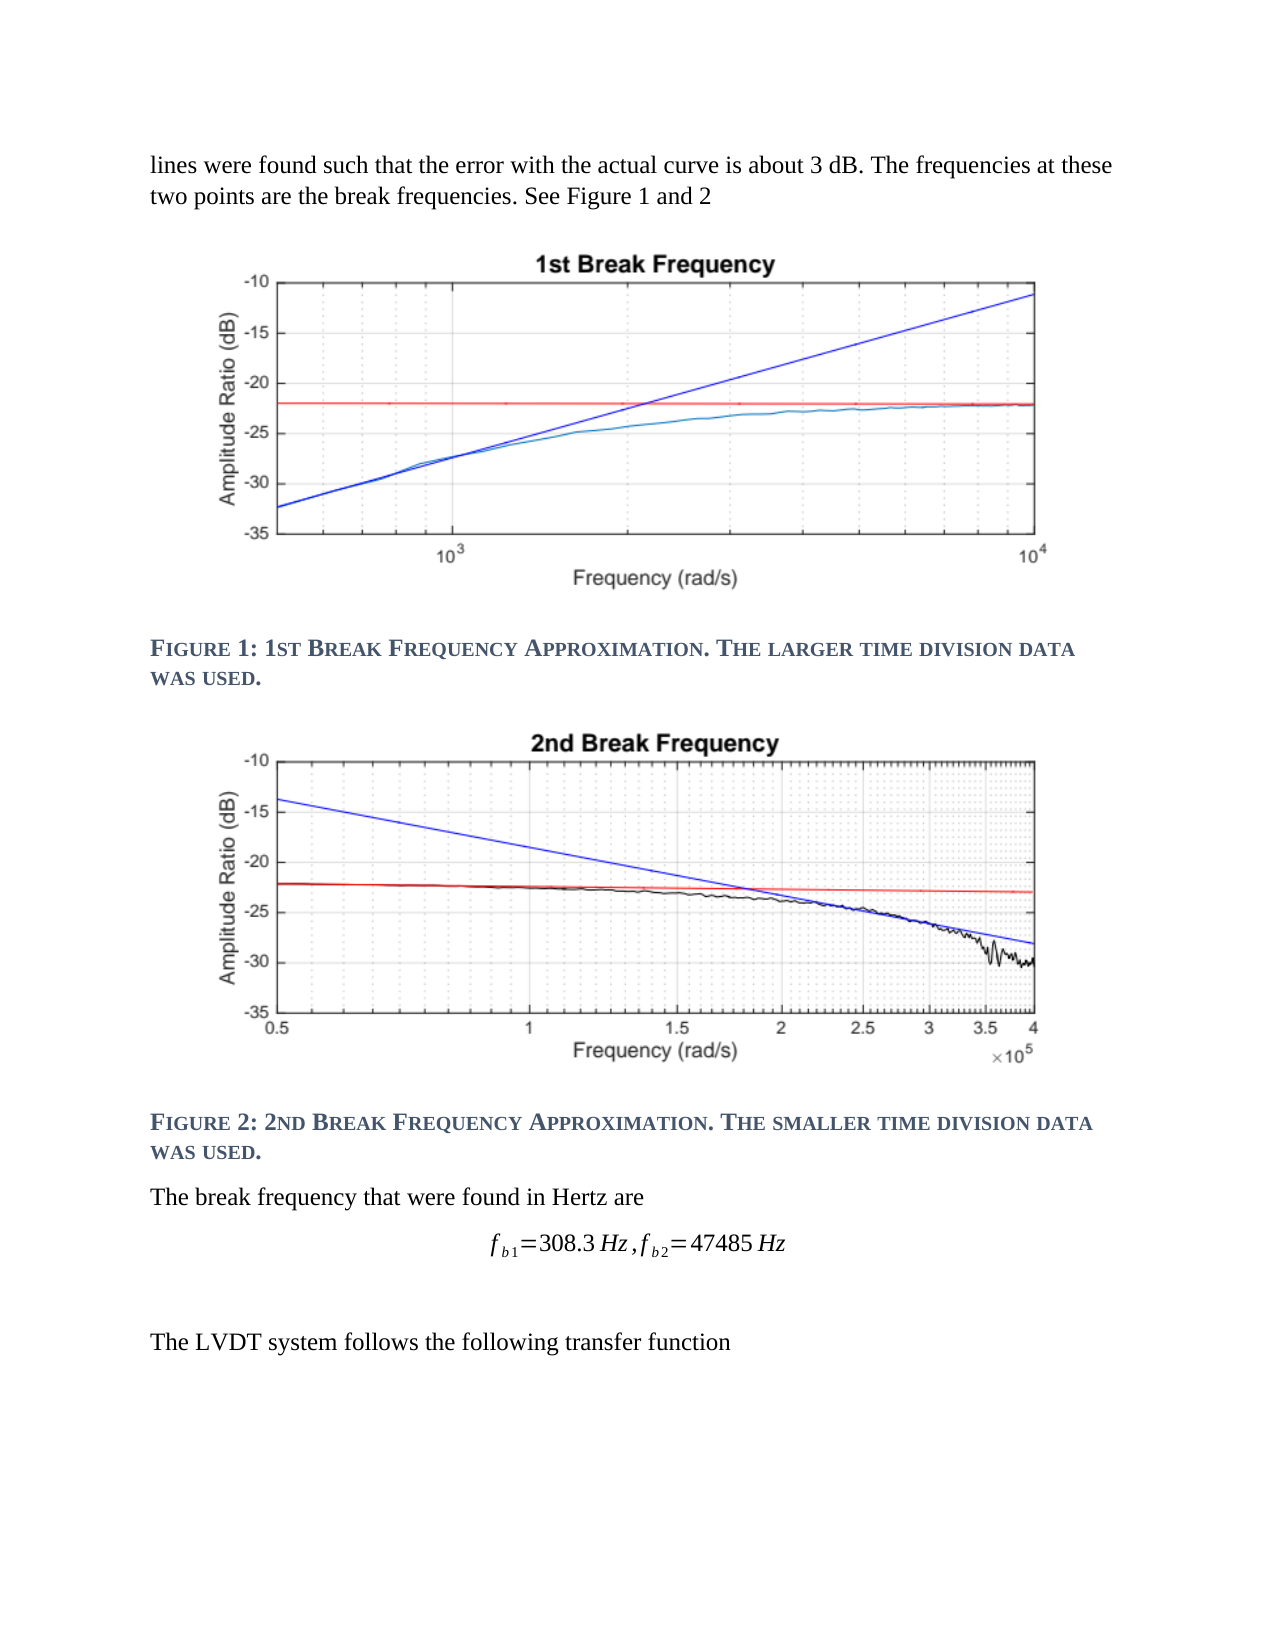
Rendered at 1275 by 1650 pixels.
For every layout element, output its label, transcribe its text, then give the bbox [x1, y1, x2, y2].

text The break frequency that were found in Hertz are [150, 1182, 1125, 1210]
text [150, 150, 1125, 210]
text The LVDT system follows the following transfer function [150, 1327, 1125, 1356]
